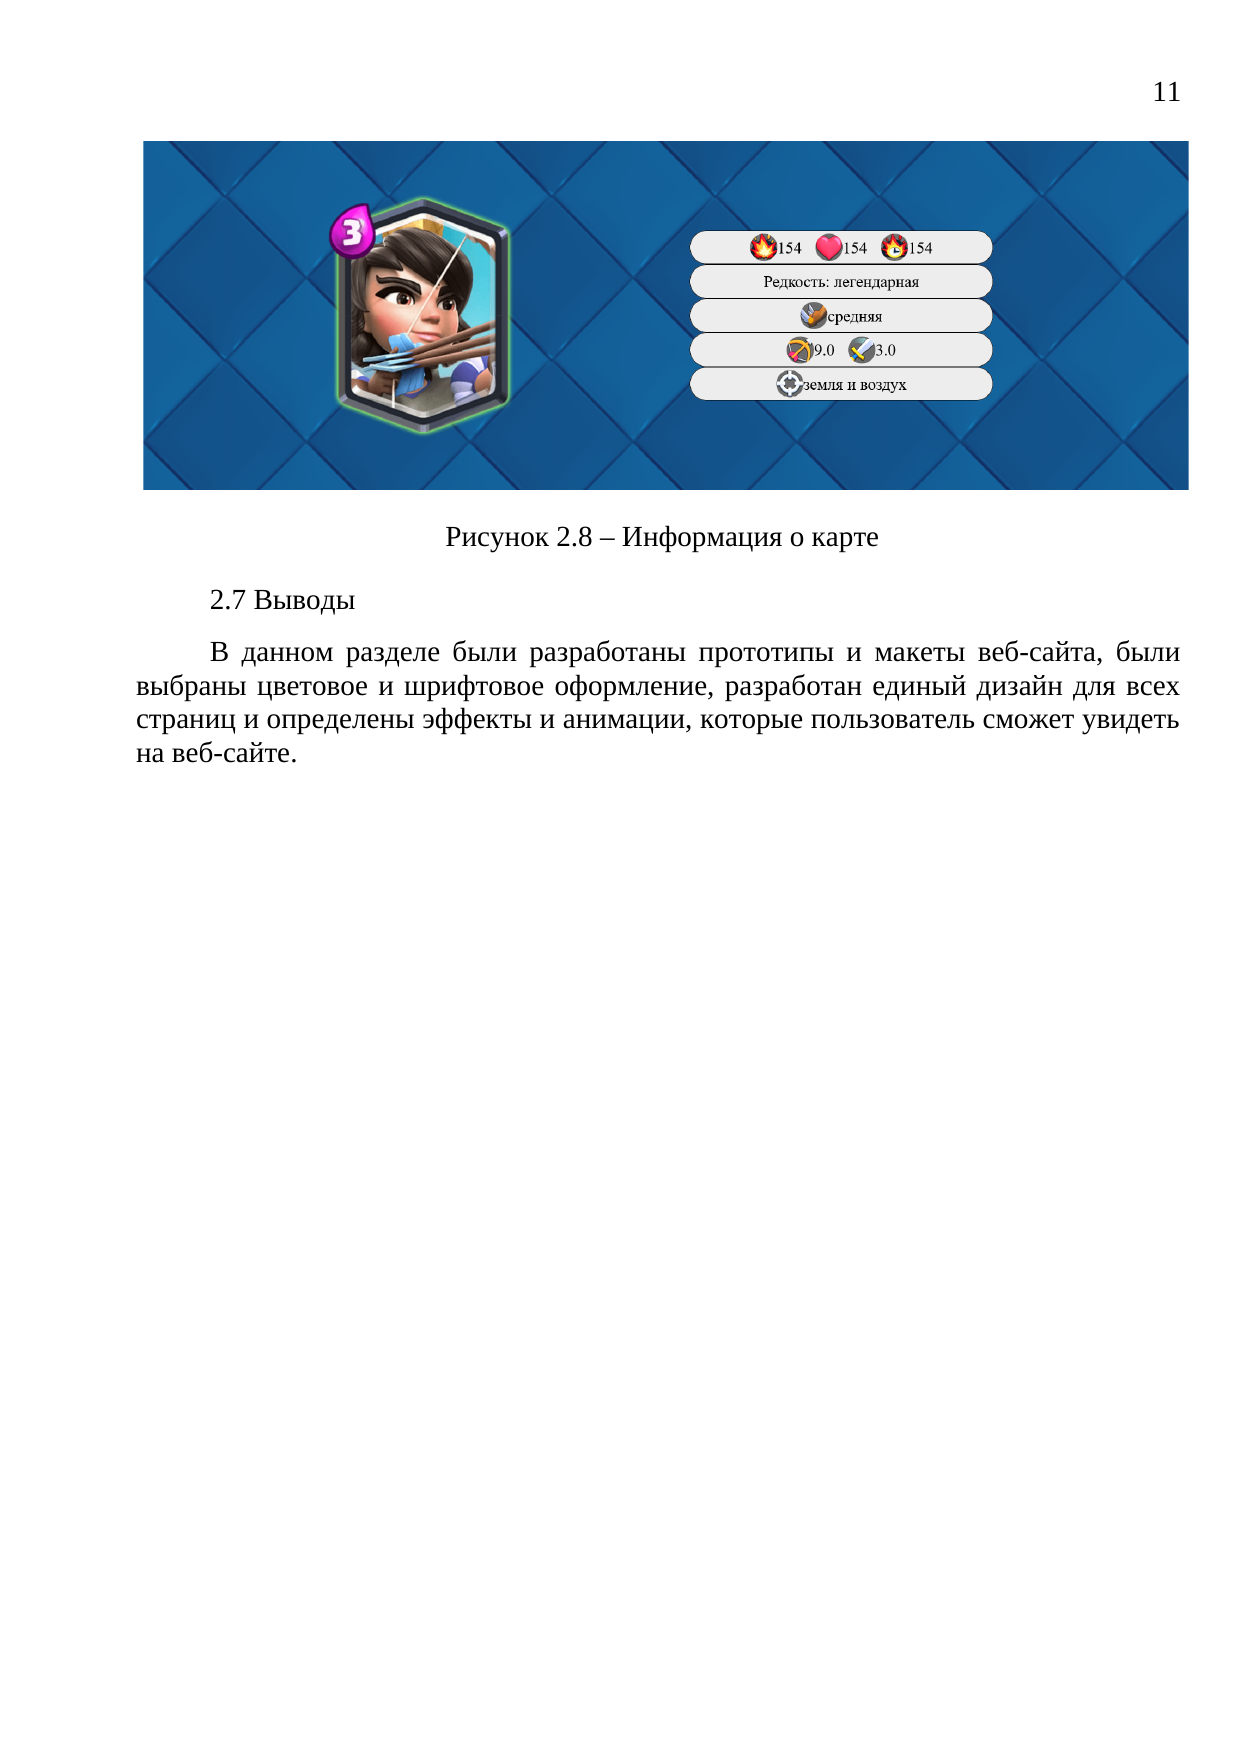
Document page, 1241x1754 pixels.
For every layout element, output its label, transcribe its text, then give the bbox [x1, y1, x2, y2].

text 2.7 Выводы [136, 582, 1181, 615]
picture [143, 141, 1189, 490]
text Рисунок 2.8 – Информация о карте [136, 519, 1181, 553]
text В данном разделе были разработаны прототипы и макеты веб-сайта, были выбраны цветовое и шрифтовое оформление, разработан единый дизайн для всех страниц и определены эффекты и анимации, которые пользователь сможет увидеть на веб-сайте. [136, 634, 1181, 769]
